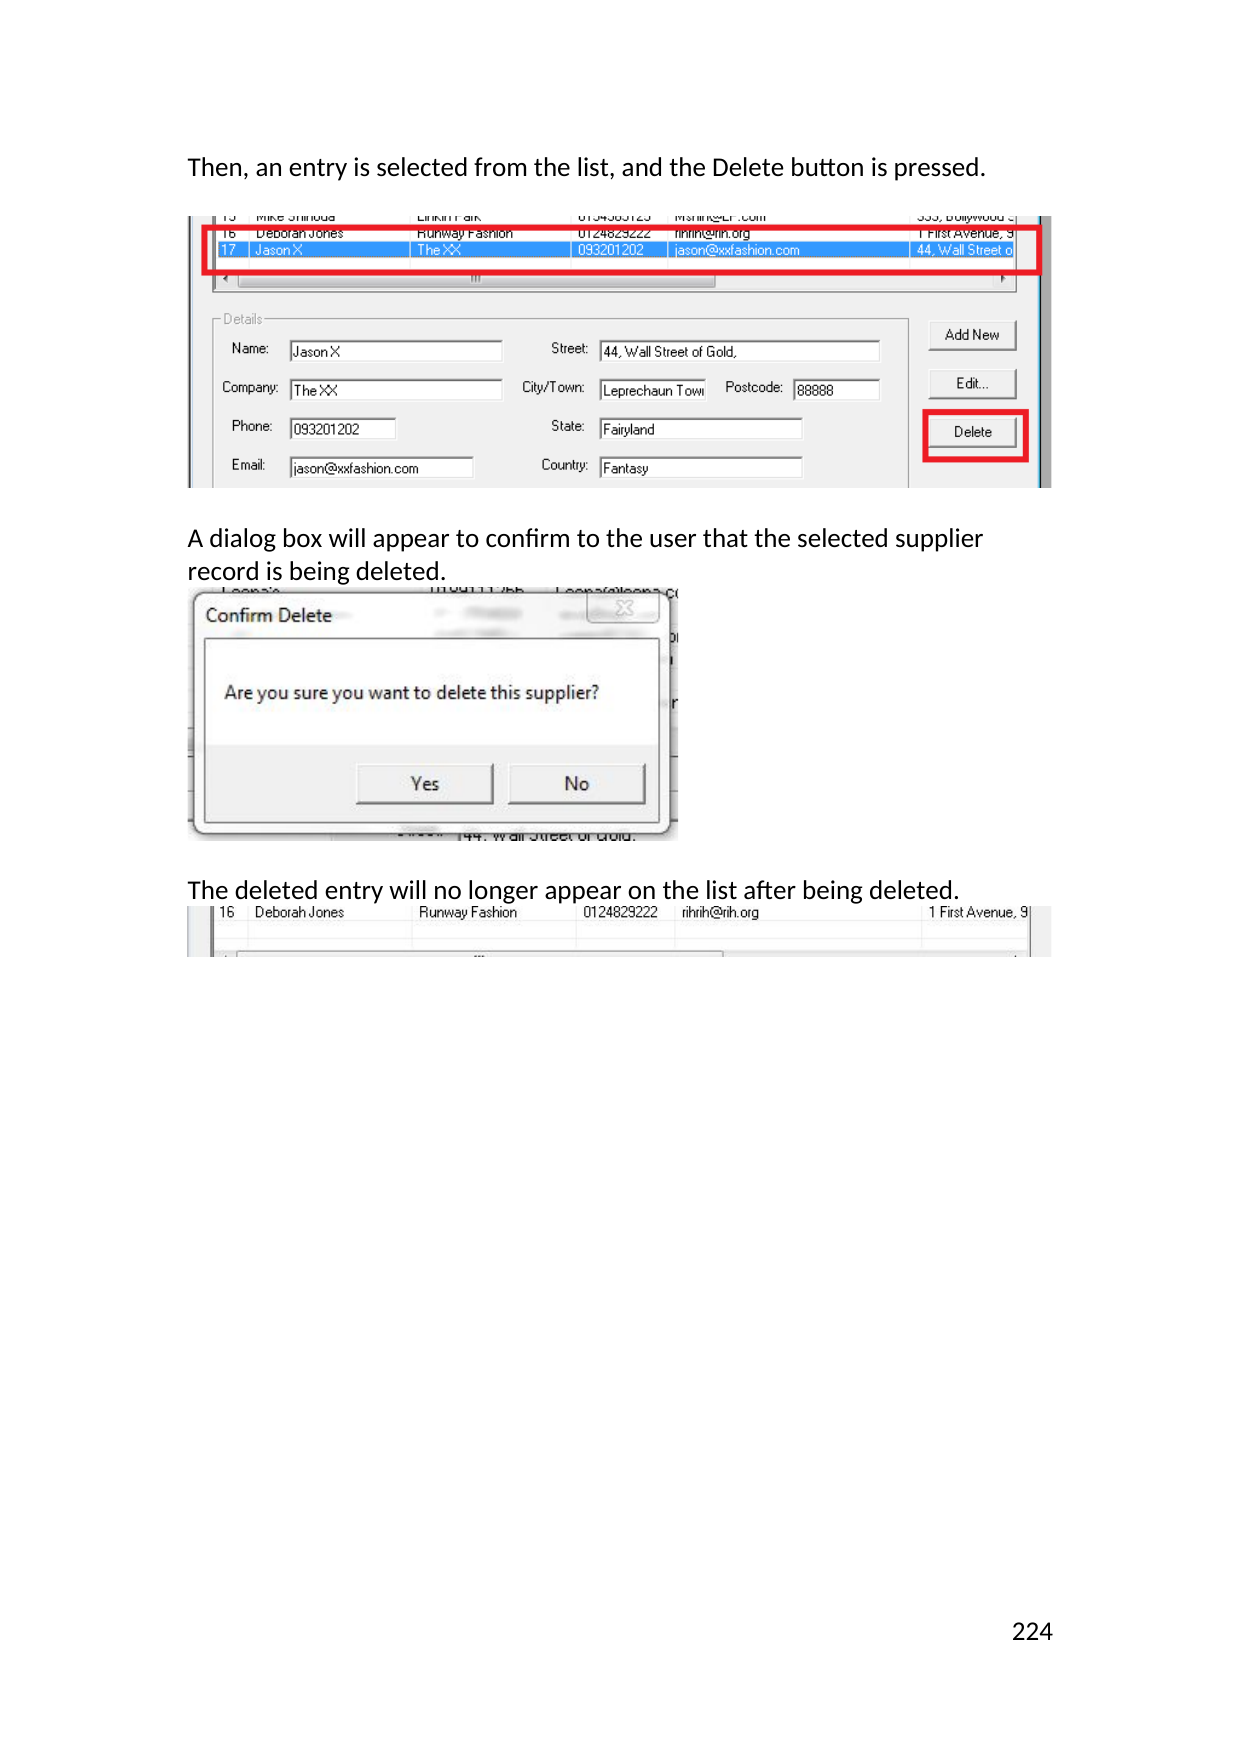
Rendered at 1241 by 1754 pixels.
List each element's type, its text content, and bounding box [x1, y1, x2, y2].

text The deleted entry will no longer appear on the list after being deleted. [187, 873, 1053, 906]
picture [187, 216, 1052, 488]
text Then, an entry is selected from the list, and the Delete button is pressed. [187, 150, 1053, 183]
text A dialog box will appear to confirm to the user that the selected supplier record is being deleted. [187, 521, 1053, 587]
picture [187, 906, 1052, 957]
picture [187, 587, 679, 841]
